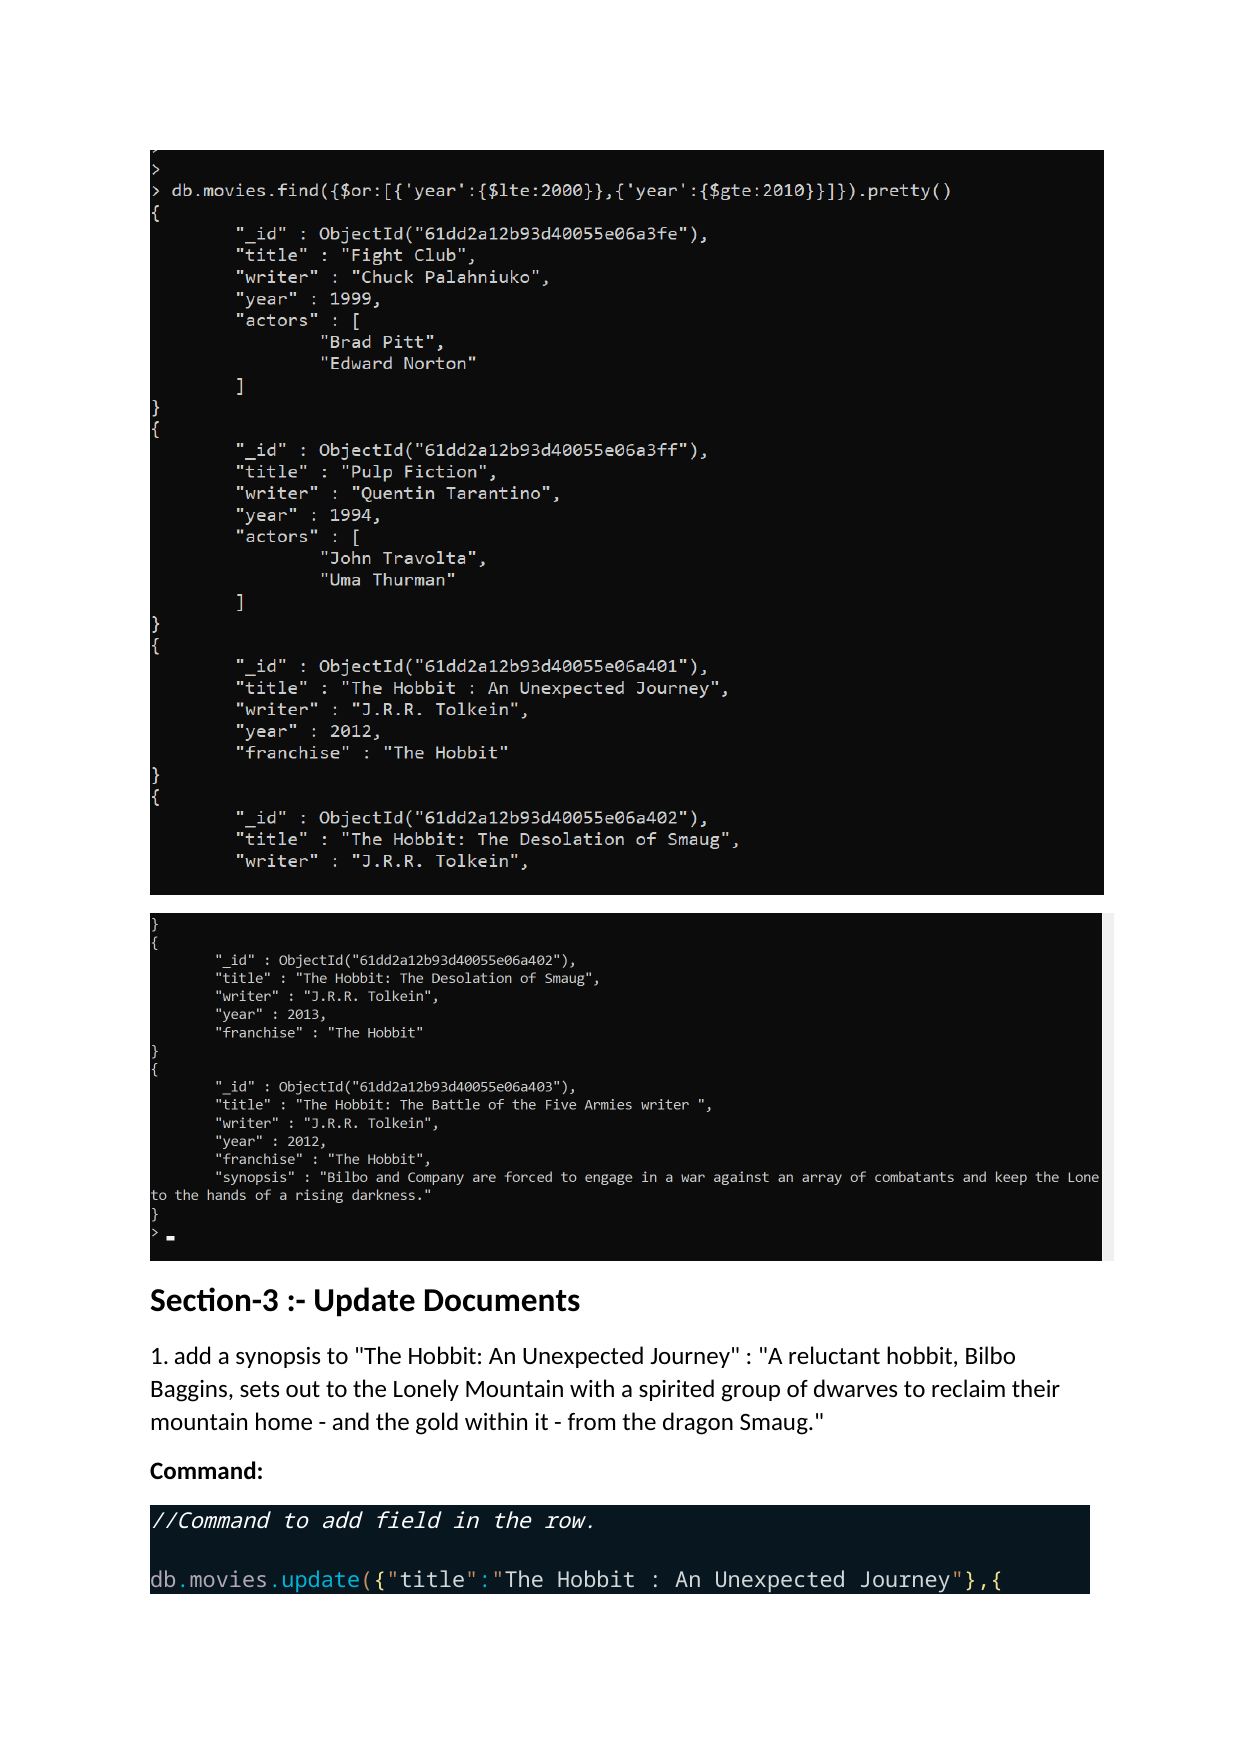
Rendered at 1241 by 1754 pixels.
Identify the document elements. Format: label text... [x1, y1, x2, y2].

picture [150, 913, 1115, 1261]
picture [150, 150, 1104, 895]
text Section-3 :- Update Documents [150, 1279, 1090, 1320]
text //Command to add field in the row. [150, 1505, 1090, 1535]
text 1. add a synopsis to "The Hobbit: An Unexpected Journey" : "A reluctant hobbit, Bilbo Baggins, sets out to the Lonely Mountain with a spirited group of dwarves to reclaim their mountain home - and the gold within it - from the dragon Smaug." [150, 1340, 1090, 1436]
text Command: [150, 1455, 1090, 1486]
text db.movies.update({"title":"The Hobbit : An Unexpected Journey"},{ [150, 1564, 1090, 1594]
